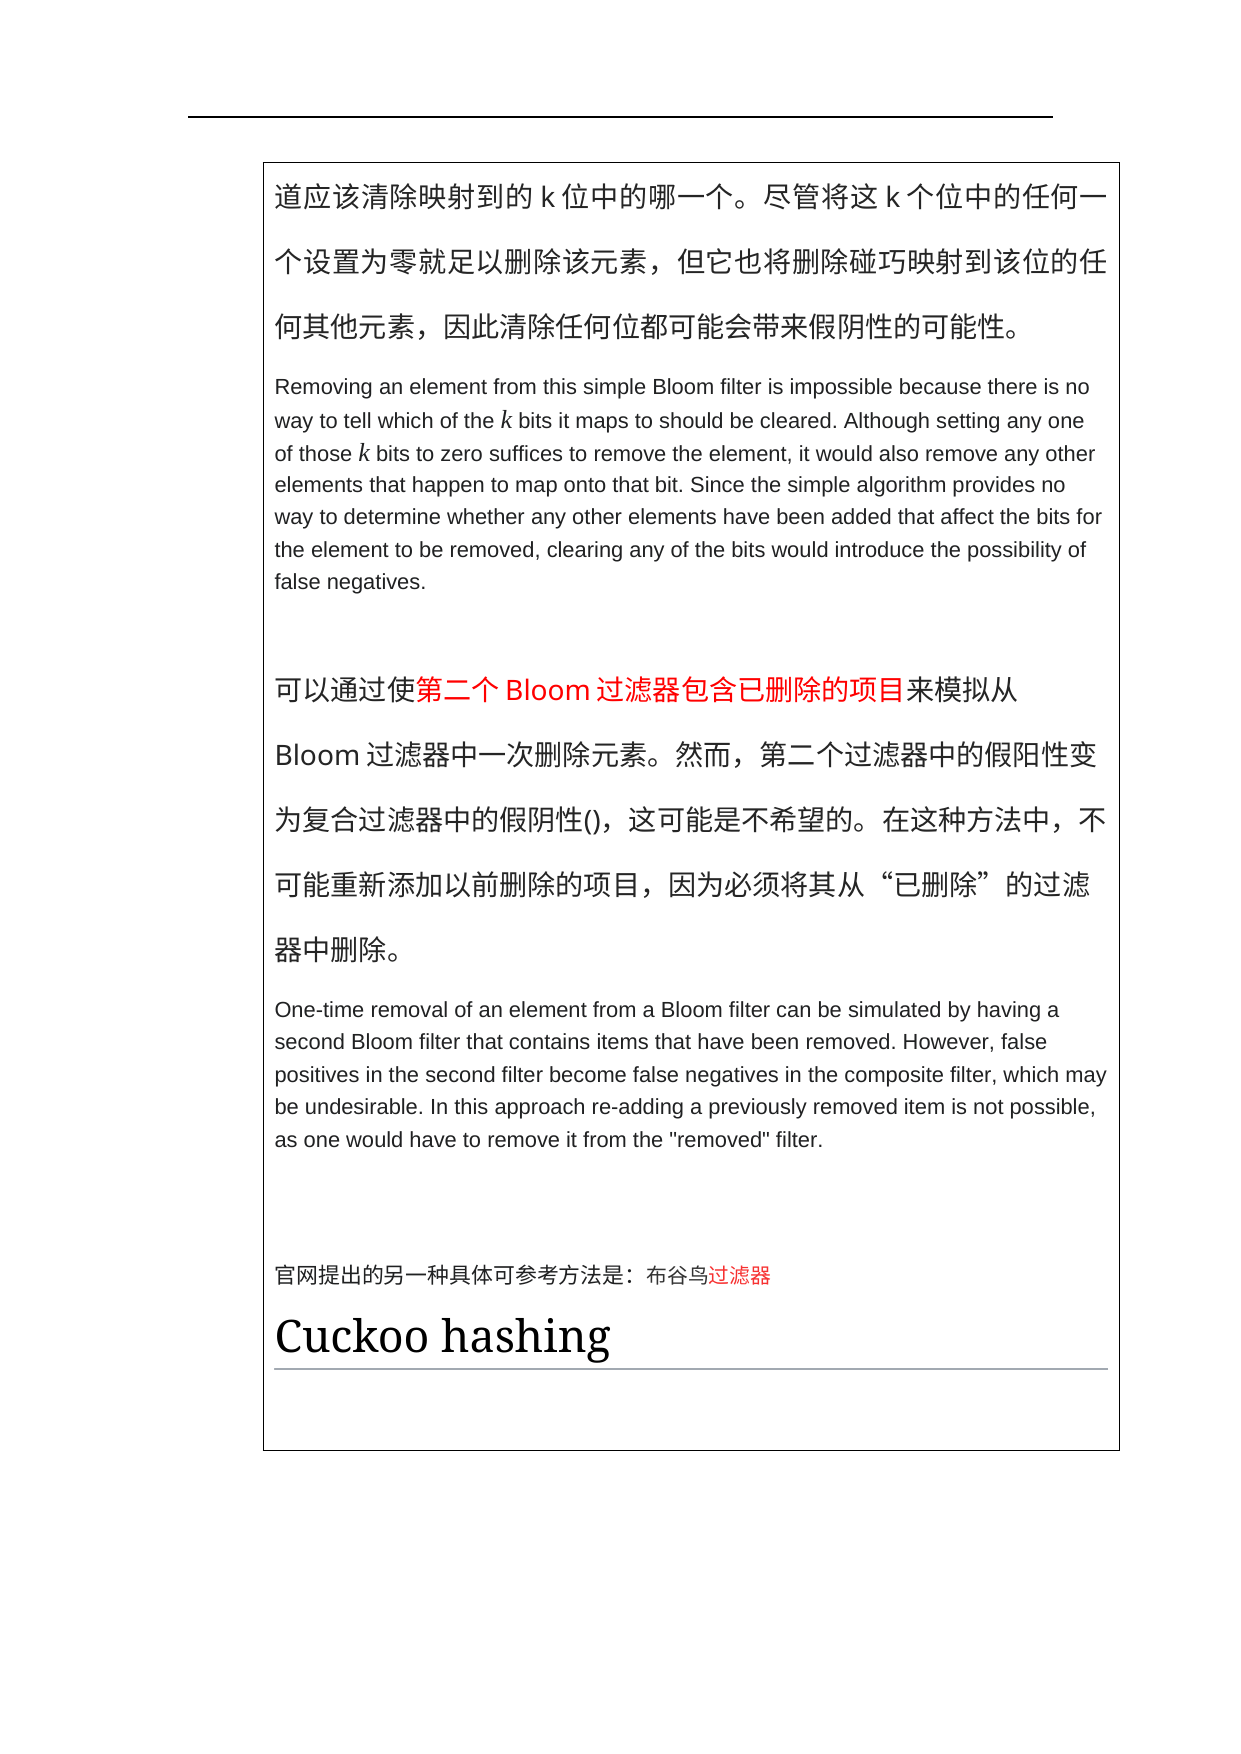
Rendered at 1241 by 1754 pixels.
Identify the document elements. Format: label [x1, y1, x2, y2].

table_header [264, 163, 1119, 1450]
